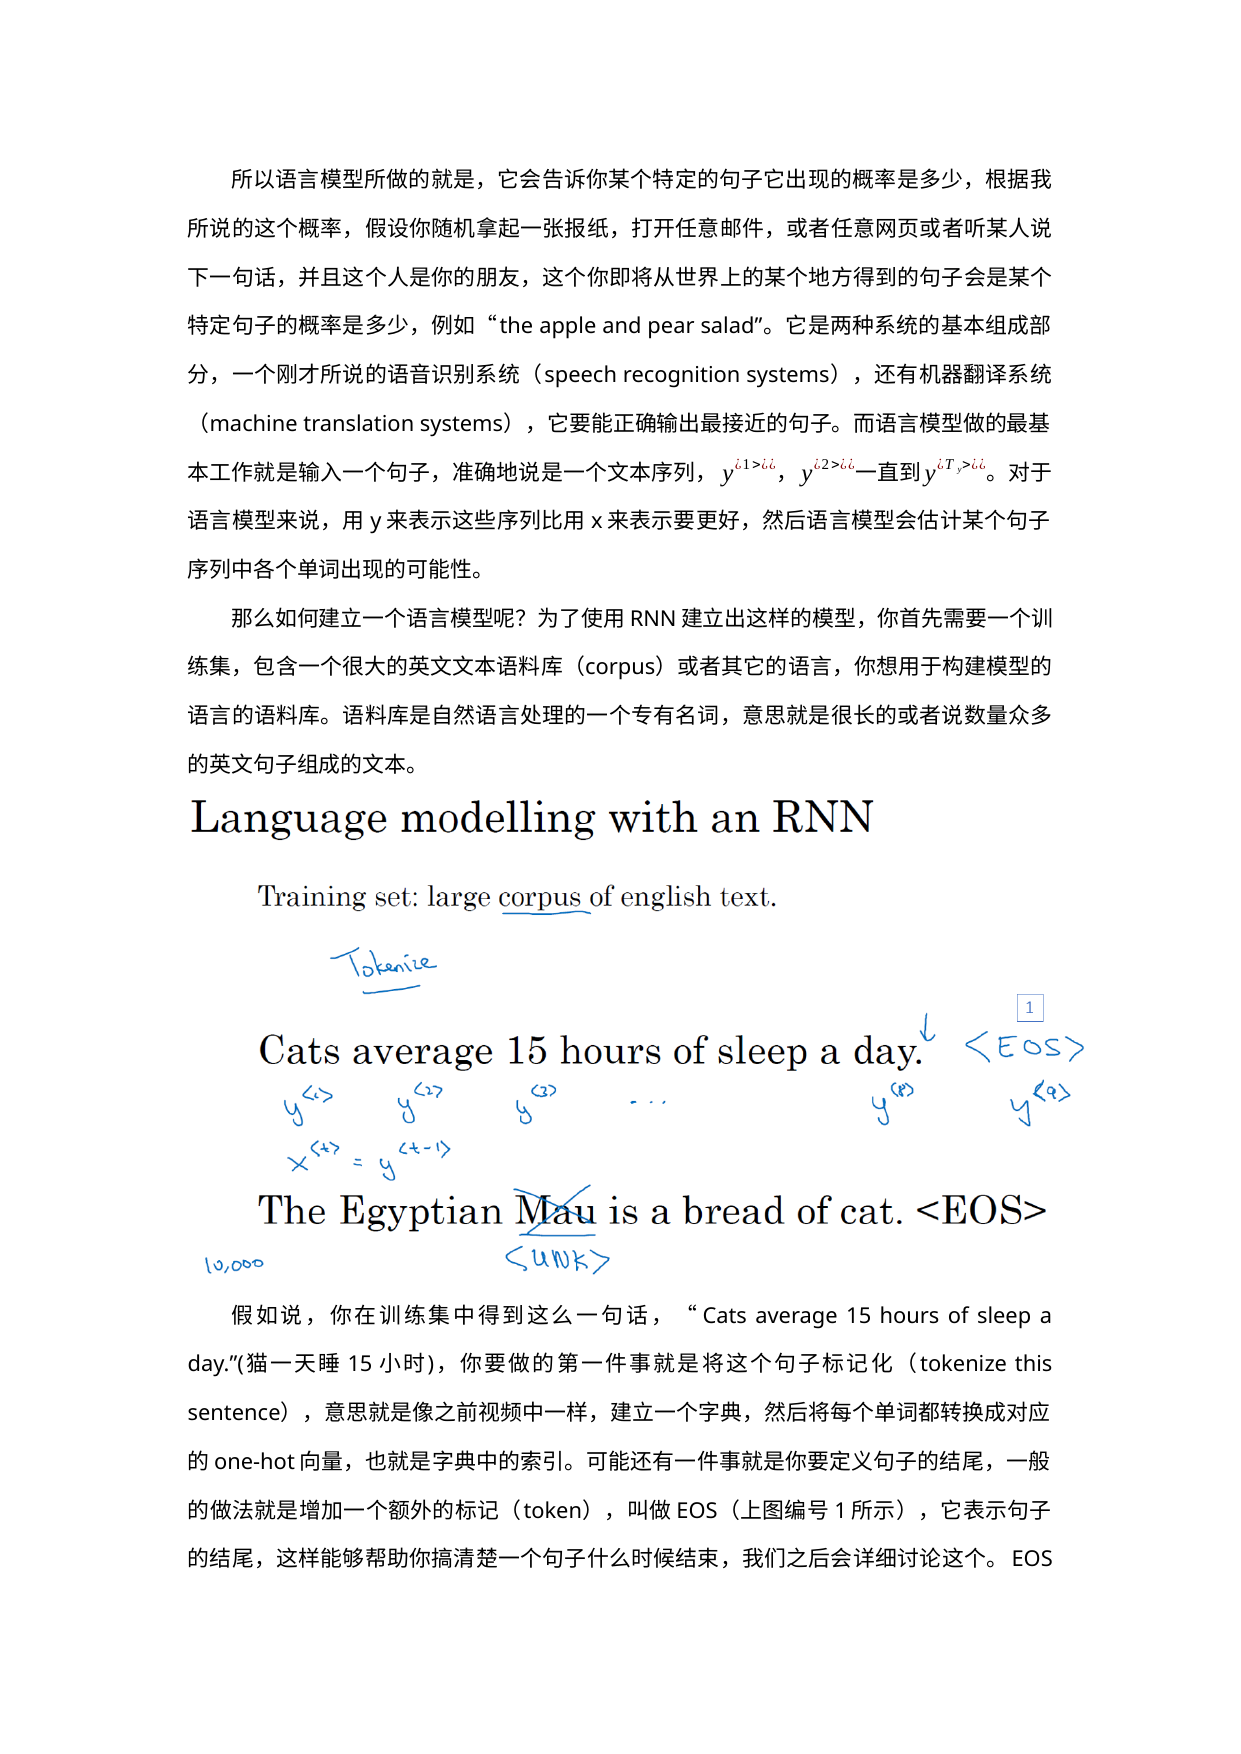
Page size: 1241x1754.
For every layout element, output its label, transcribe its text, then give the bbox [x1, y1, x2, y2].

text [187, 1297, 1053, 1573]
picture [187, 795, 1088, 1280]
text 所以语言模型所做的就是，它会告诉你某个特定的句子它出现的概率是多少，根据我所说的这个概率，假设你随机拿起一张报纸，打开任意邮件，或者任意网页或者听某人说下一句话，并且这个人是你的朋友，这个你即将从世界上的某个地方得到的句子会是某个特定句子的概率是多少，例如“the apple and pear salad”。它是两种系统的基本组成部分，一个刚才所说的语音识别系统（speech recognition systems），还有机器翻译系统（machine translation systems），它要能正确输出最接近的句子。而语言模型做的最基本工作就是输入一个句子，准确地说是一个文本序列，，一直到。对于语言模型来说，用y来表示这些序列比用x来表示要更好，然后语言模型会估计某个句子序列中各个单词出现的可能性。 [187, 162, 1053, 584]
text 那么如何建立一个语言模型呢？为了使用RNN建立出这样的模型，你首先需要一个训练集，包含一个很大的英文文本语料库（corpus）或者其它的语言，你想用于构建模型的语言的语料库。语料库是自然语言处理的一个专有名词，意思就是很长的或者说数量众多的英文句子组成的文本。 [187, 600, 1053, 779]
